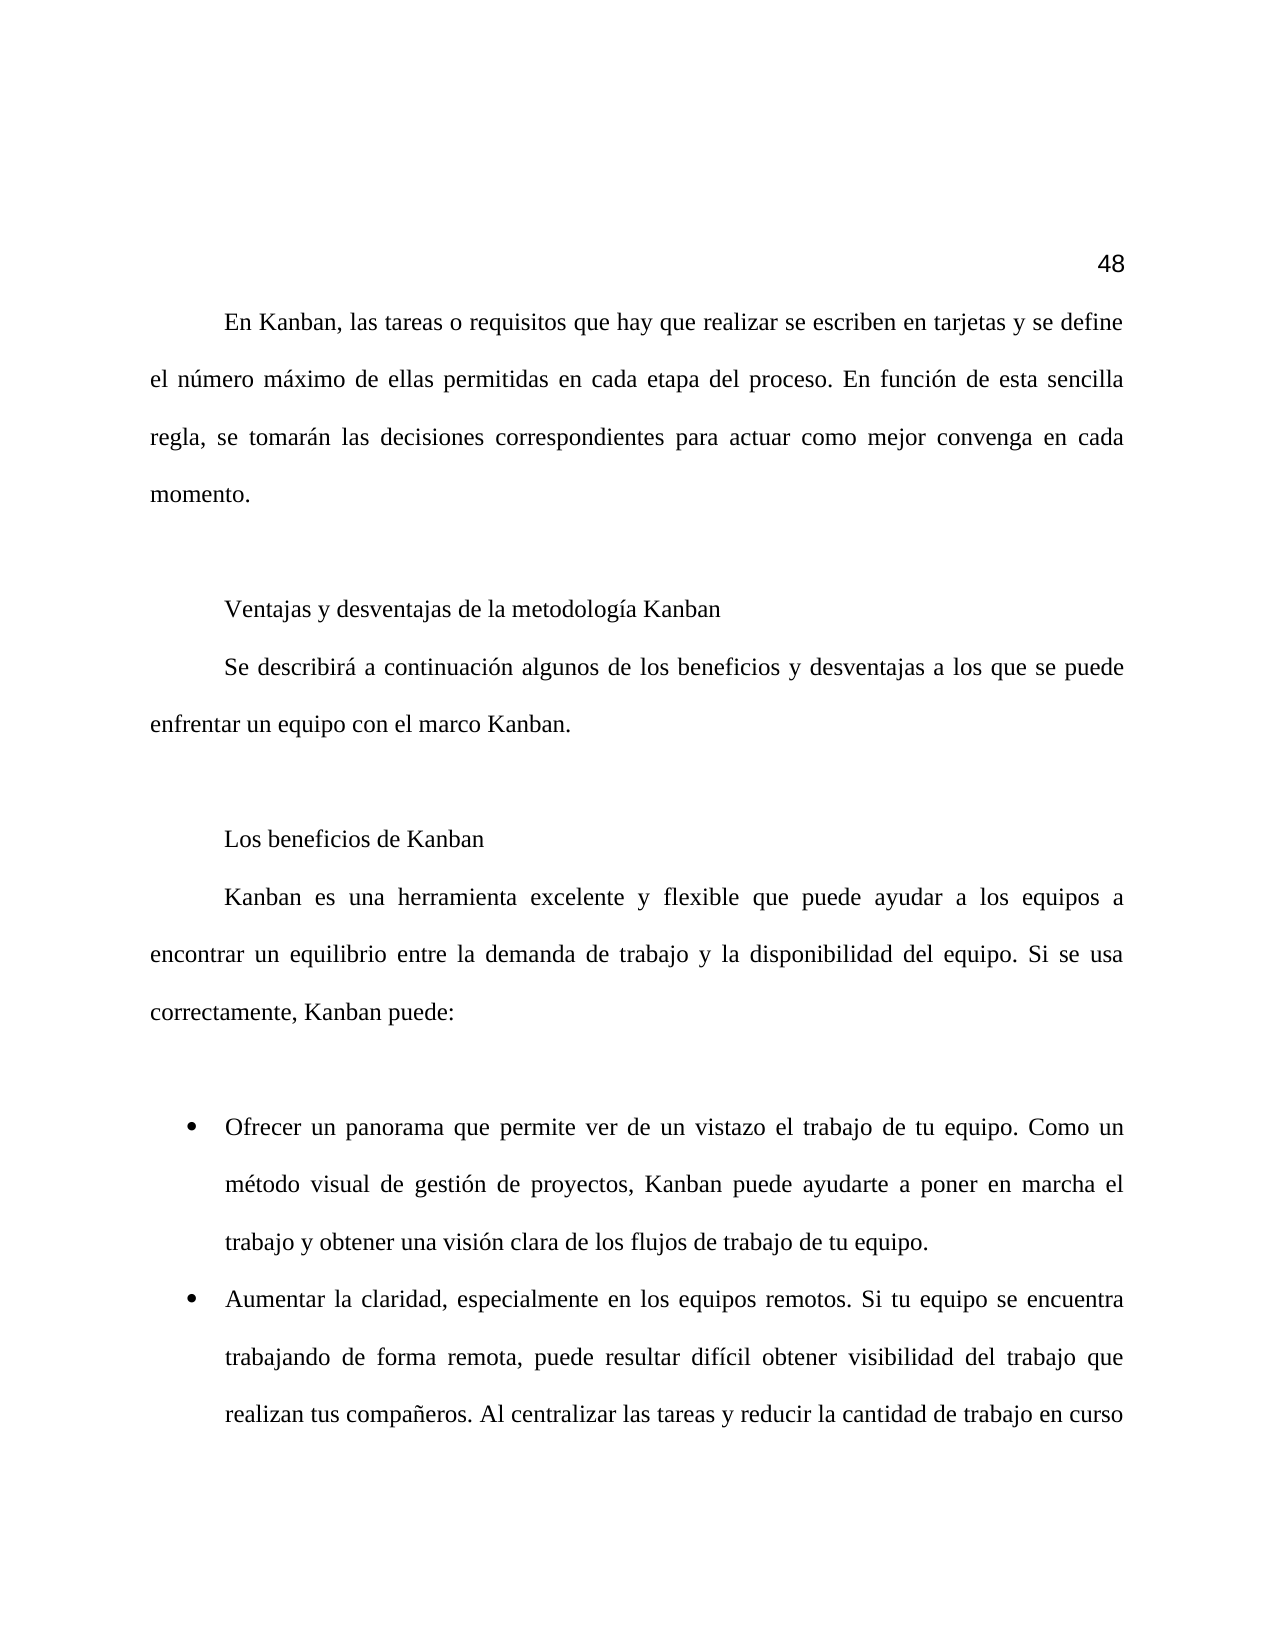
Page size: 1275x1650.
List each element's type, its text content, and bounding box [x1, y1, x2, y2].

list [187, 1284, 1125, 1428]
text Se describirá a continuación algunos de los beneficios y desventajas a los que se puede enfrentar un equipo con el marco Kanban. [150, 652, 1125, 738]
list Ofrecer un panorama que permite ver de un vistazo el trabajo de tu equipo. Como un método visual de gestión de proyectos, Kanban puede ayudarte a poner en marcha el trabajo y obtener una visión clara de los flujos de trabajo de tu equipo. [187, 1112, 1125, 1256]
text Kanban es una herramienta excelente y flexible que puede ayudar a los equipos a encontrar un equilibrio entre la demanda de trabajo y la disponibilidad del equipo. Si se usa correctamente, Kanban puede: [150, 882, 1125, 1026]
text Ventajas y desventajas de la metodología Kanban [150, 594, 1125, 623]
text En Kanban, las tareas o requisitos que hay que realizar se escriben en tarjetas y se define el número máximo de ellas permitidas en cada etapa del proceso. En función de esta sencilla regla, se tomarán las decisiones correspondientes para actuar como mejor convenga en cada momento. [150, 307, 1125, 566]
text Los beneficios de Kanban [150, 824, 1125, 853]
